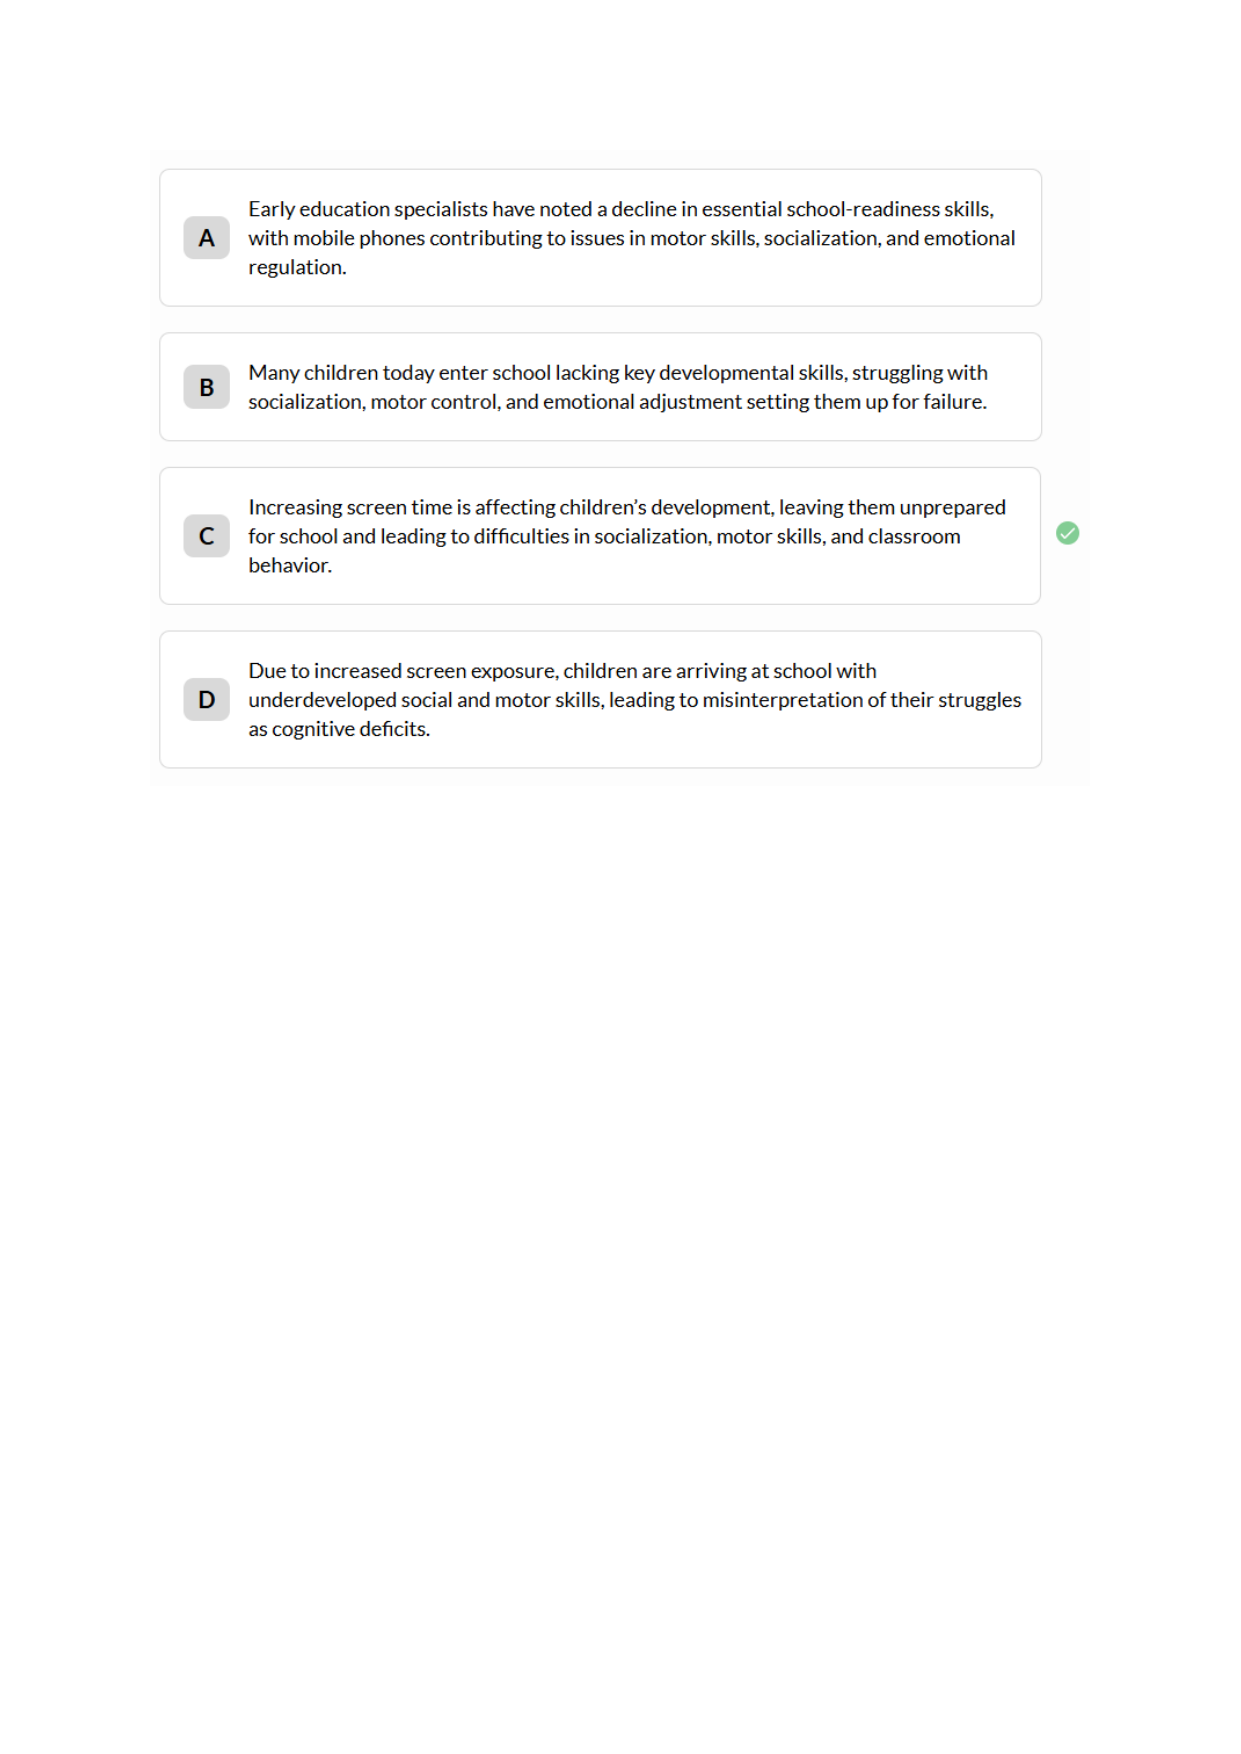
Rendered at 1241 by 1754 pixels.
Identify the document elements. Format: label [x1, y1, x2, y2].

picture [150, 150, 1091, 786]
